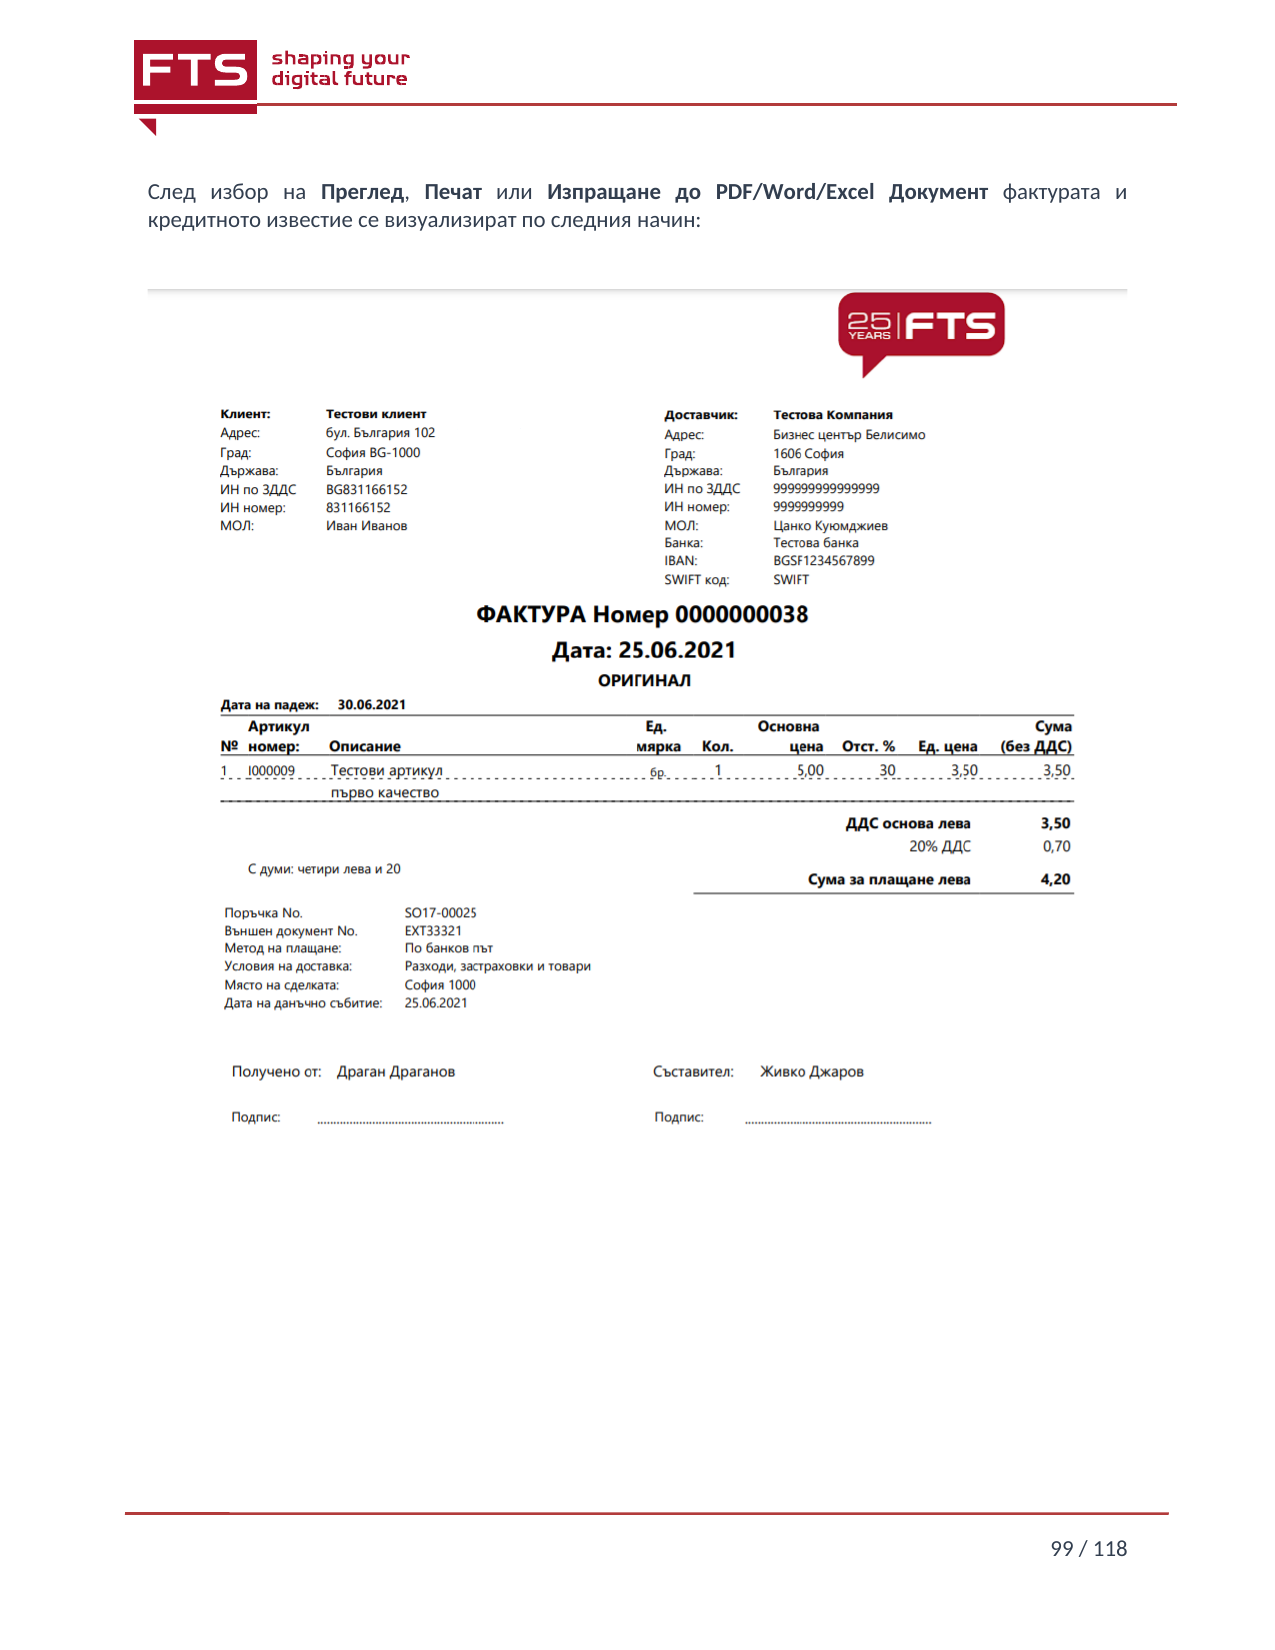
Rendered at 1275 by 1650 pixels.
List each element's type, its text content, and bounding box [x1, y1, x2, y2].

text След избор на Преглед, Печат или Изпращане до PDF/Word/Excel Документ фактурата и кредитното известие се визуализират по следния начин: [148, 177, 1127, 233]
